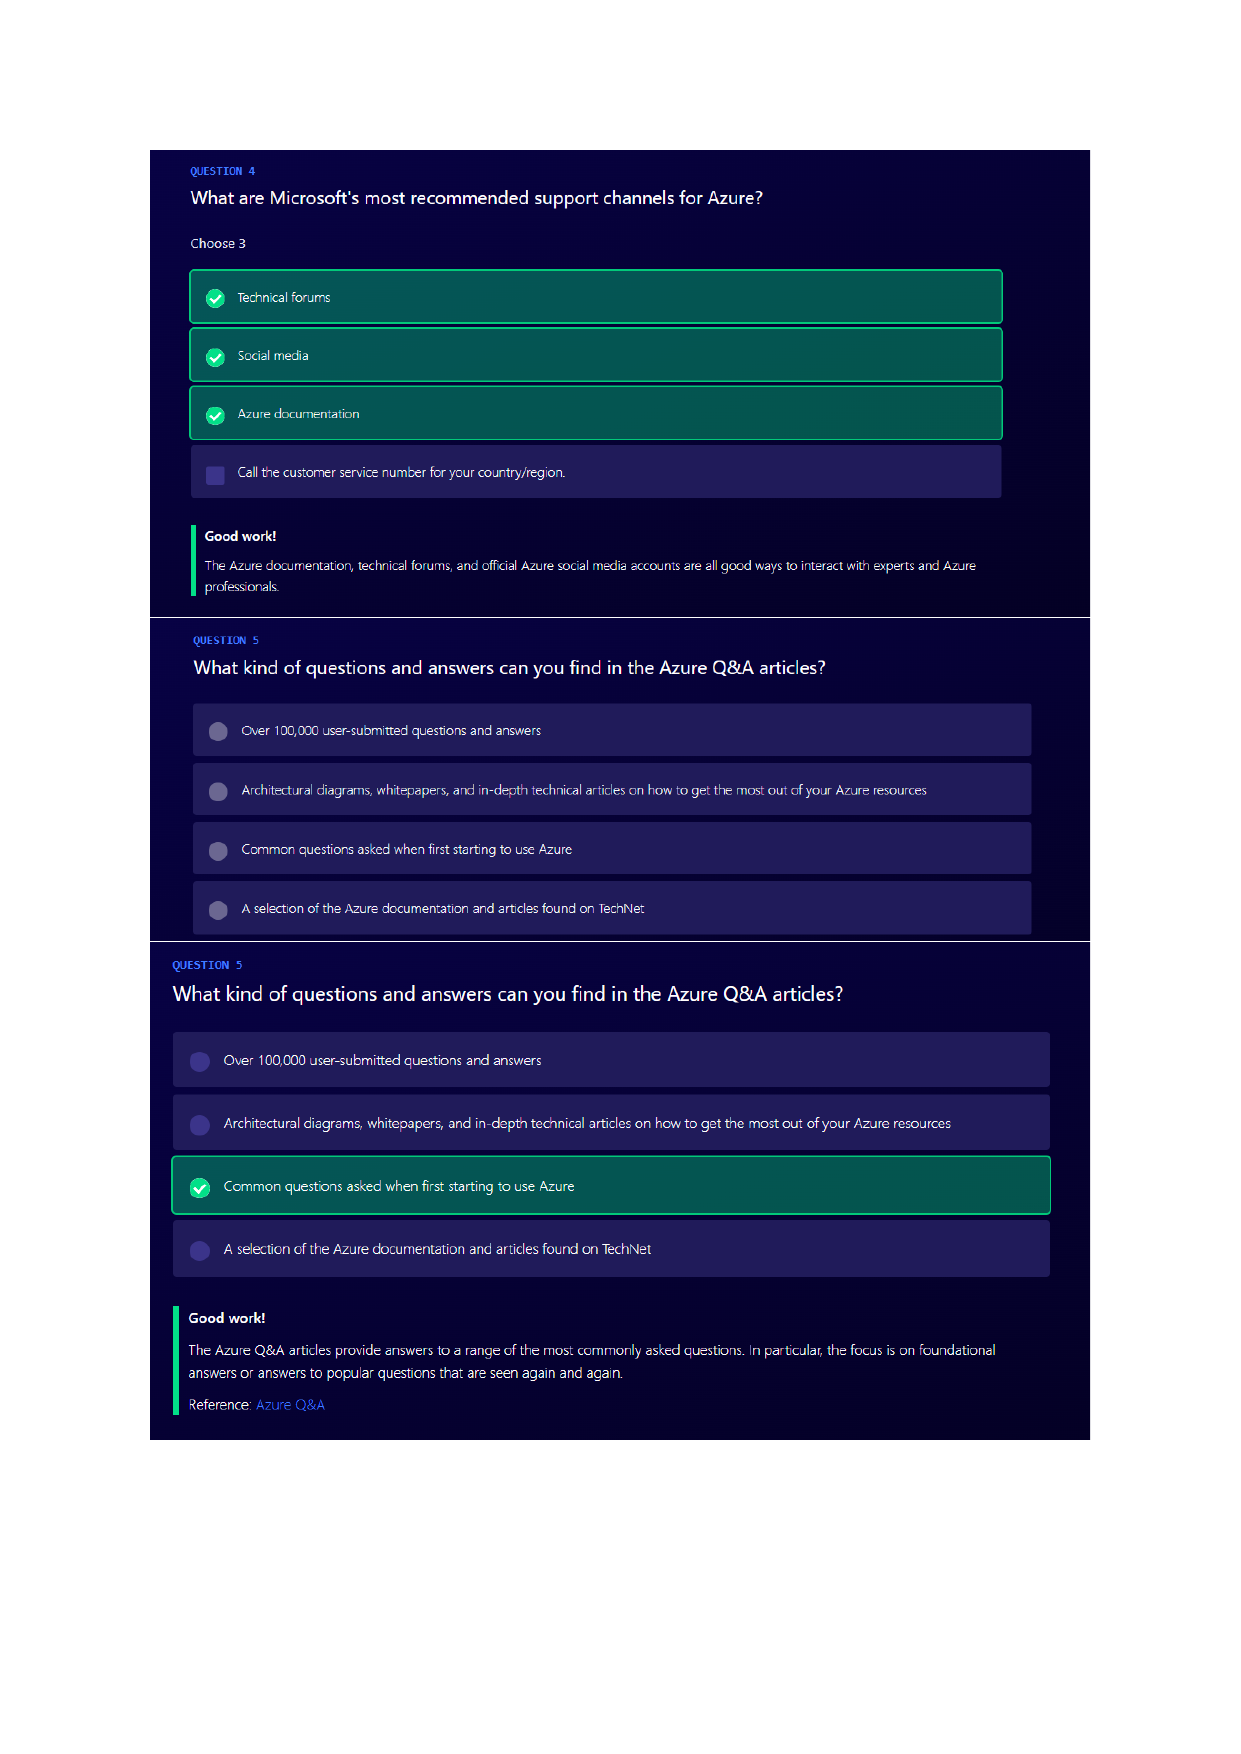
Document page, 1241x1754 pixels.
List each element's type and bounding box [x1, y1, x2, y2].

picture [150, 150, 1091, 617]
picture [150, 942, 1091, 1440]
picture [150, 618, 1091, 941]
